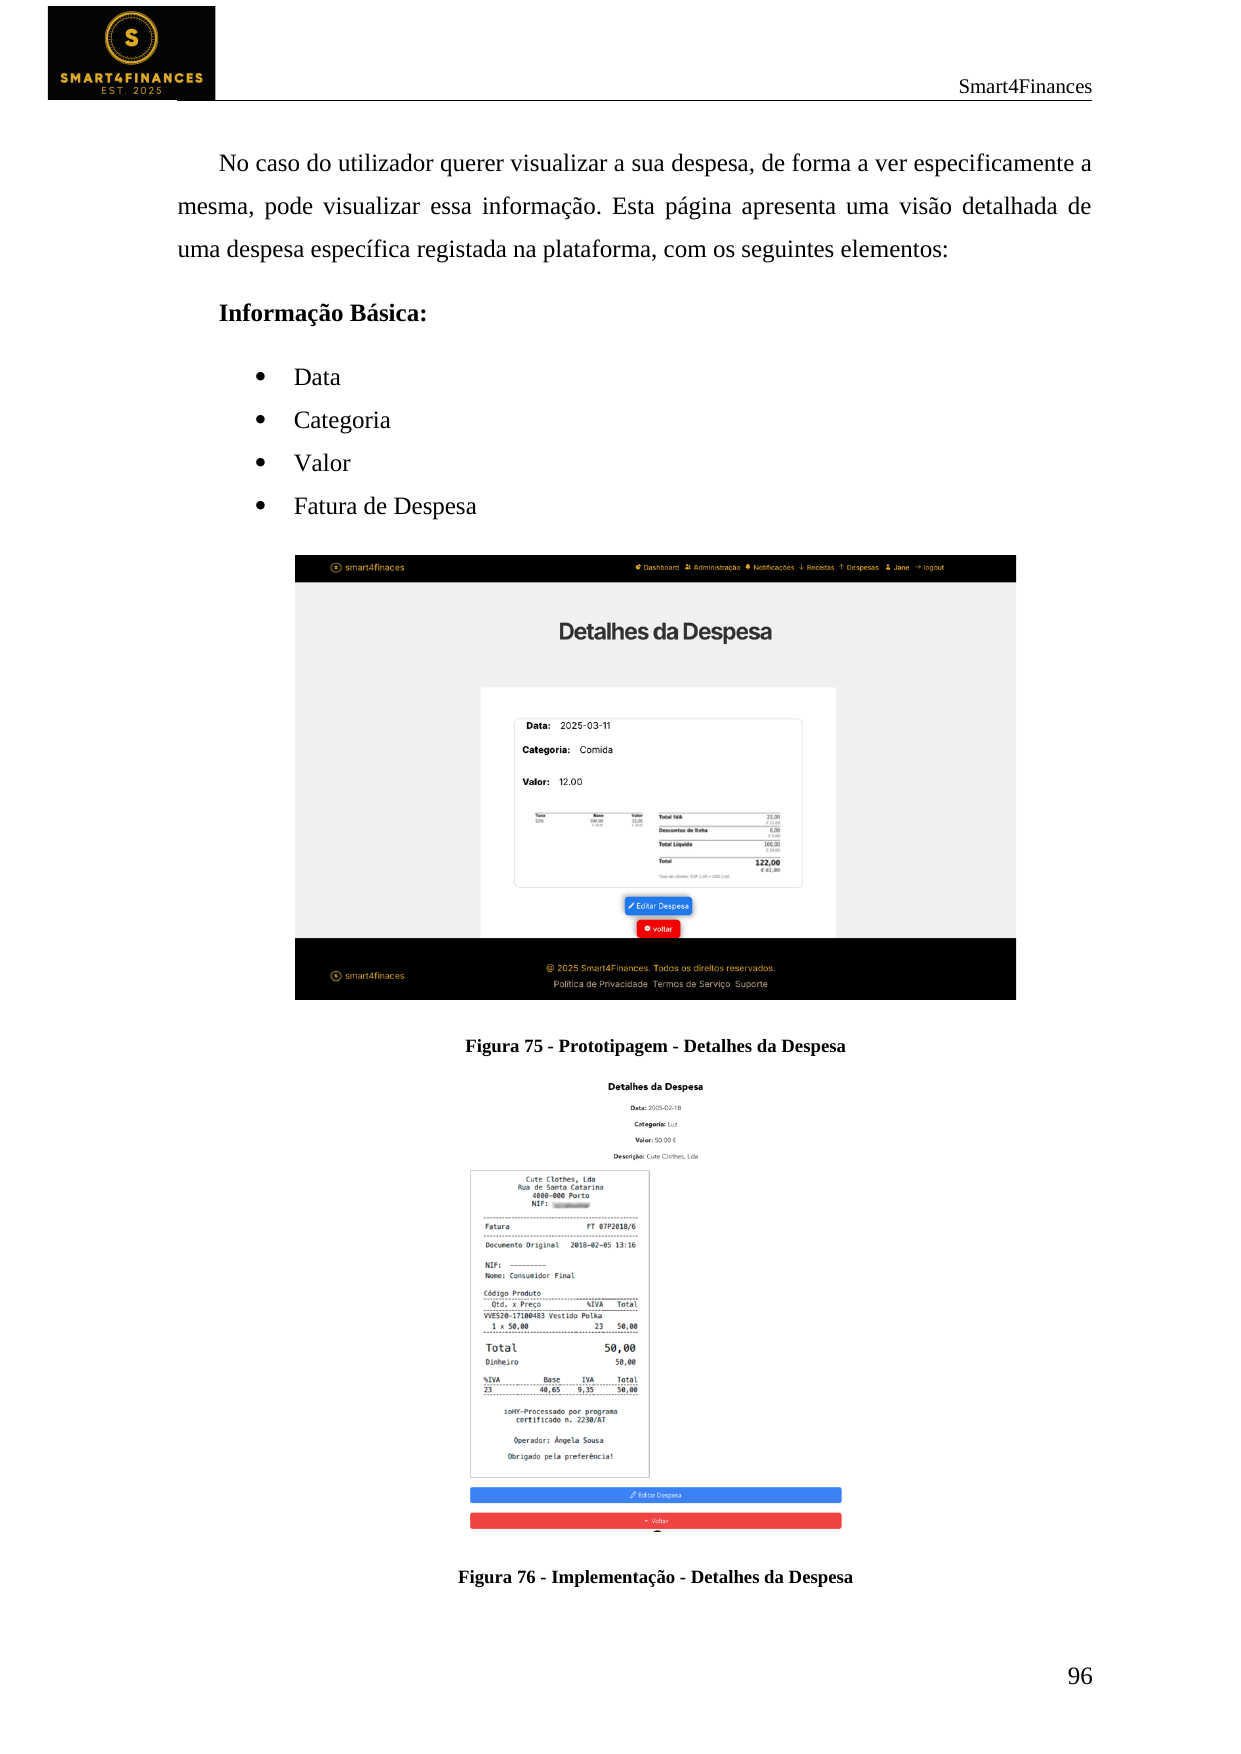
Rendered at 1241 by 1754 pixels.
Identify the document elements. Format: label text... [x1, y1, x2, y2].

list Categoria [256, 405, 1092, 434]
list Valor [256, 448, 1092, 477]
picture [295, 555, 1017, 1000]
list Data [256, 362, 1092, 391]
text Informação Básica: [177, 298, 1092, 327]
text No caso do utilizador querer visualizar a sua despesa, de forma a ver especificamente a mesma, pode visualizar essa informação. Esta página apresenta uma visão detalhada de uma despesa específica registada na plataforma, com os seguintes elementos: [177, 148, 1092, 263]
picture [47, 6, 216, 100]
list Fatura de Despesa [256, 491, 1092, 520]
picture [462, 1076, 849, 1532]
